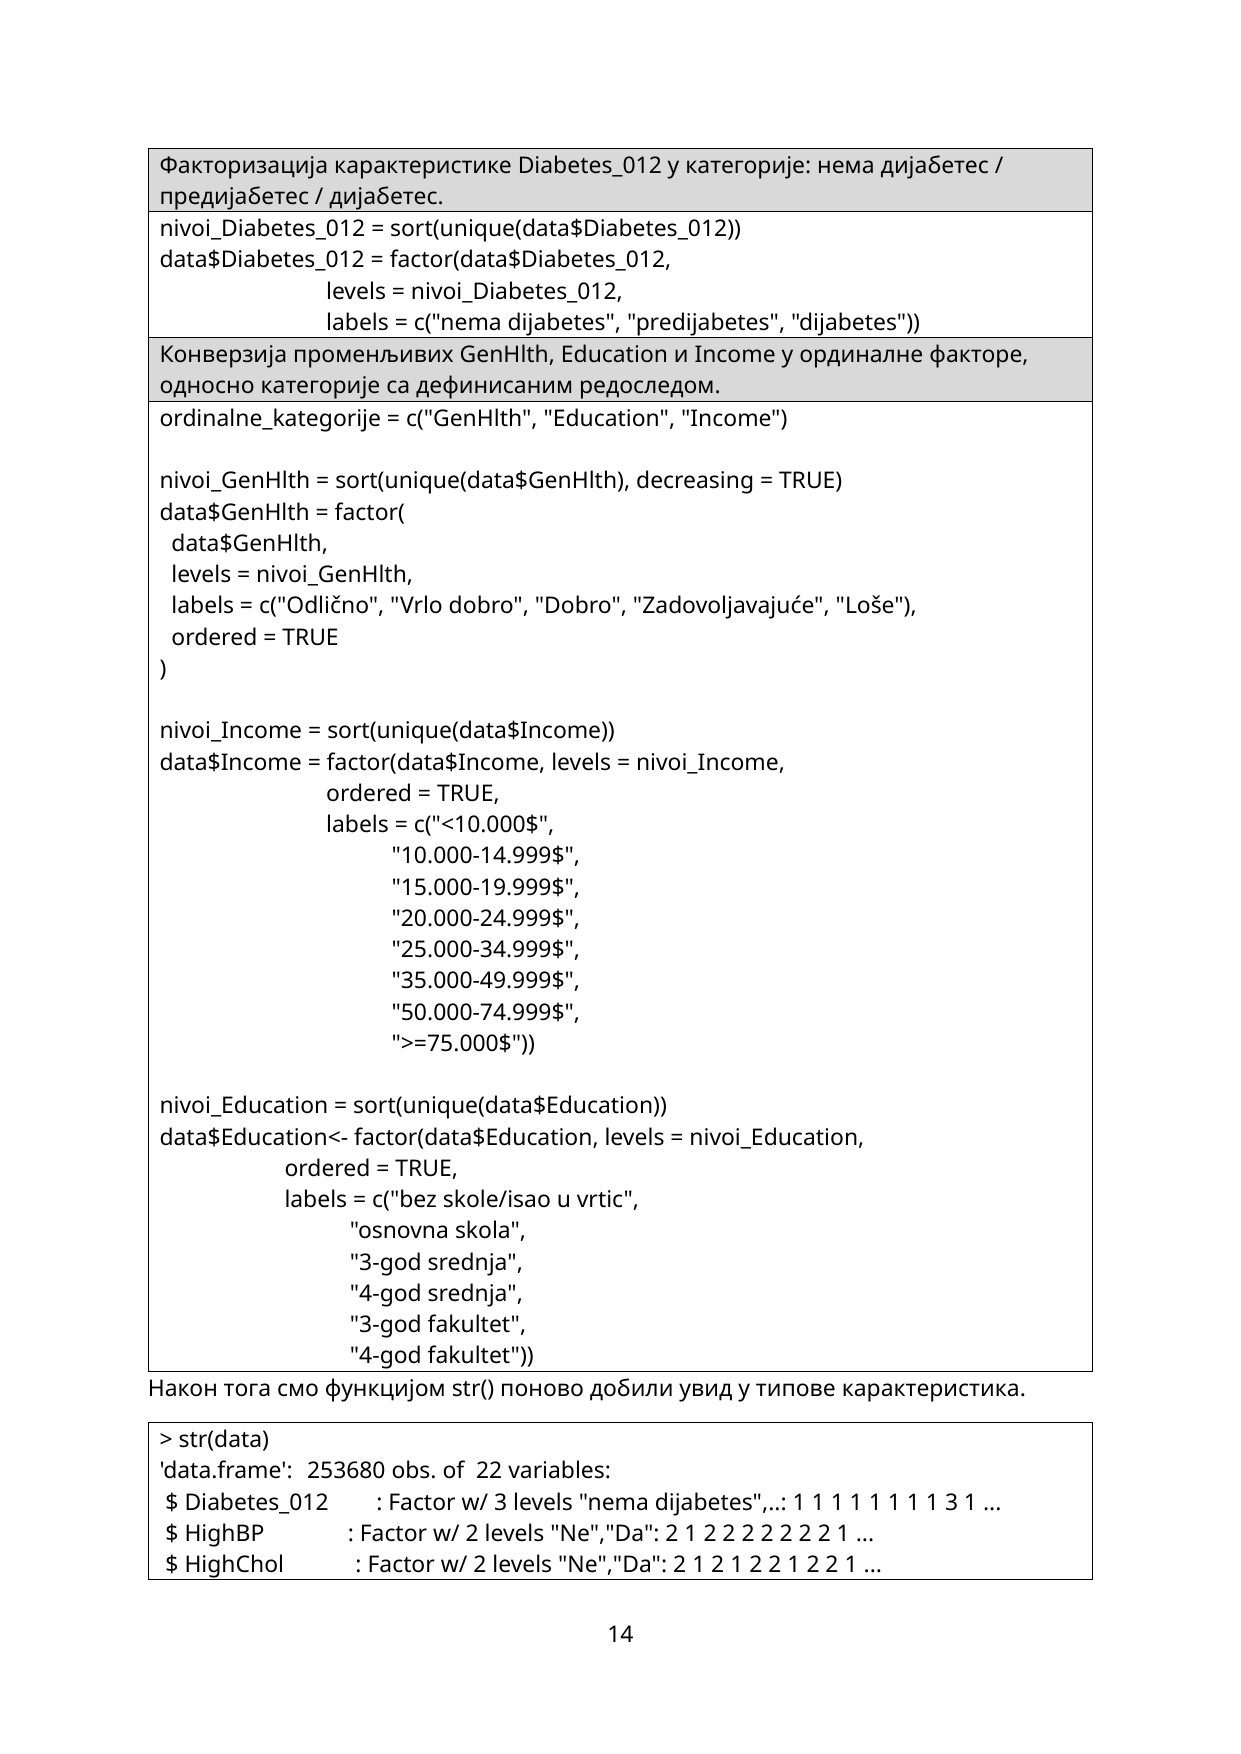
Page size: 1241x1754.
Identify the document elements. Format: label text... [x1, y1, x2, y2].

table_cell nivoi_Diabetes_012 = sort(unique(data$Diabetes_012)) data$Diabetes_012 = factor(data$Diabetes_012, levels = nivoi_Diabetes_012, labels = c("nema dijabetes", "predijabetes", "dijabetes")) [149, 212, 1092, 337]
table_cell Факторизација карактеристике Diabetes_012 у категорије: нема дијабетес / предијабетес / дијабетес. [149, 149, 1092, 211]
table_cell Конверзија променљивих GenHlth, Education и Income у ординалне факторе, односно категорије са дефинисаним редоследом. [149, 338, 1092, 401]
table_cell ordinalne_kategorije = c("GenHlth", "Education", "Income") nivoi_GenHlth = sort(unique(data$GenHlth), decreasing = TRUE) data$GenHlth = factor( data$GenHlth, levels = nivoi_GenHlth, labels = c("Odlično", "Vrlo dobro", "Dobro", "Zadovoljavajuće", "Loše"), ordered = TRUE ) nivoi_Income = sort(unique(data$Income)) data$Income = factor(data$Income, levels = nivoi_Income, ordered = TRUE, labels = c("<10.000$", "10.000-14.999$", "15.000-19.999$", "20.000-24.999$", "25.000-34.999$", "35.000-49.999$", "50.000-74.999$", ">=75.000$")) nivoi_Education = sort(unique(data$Education)) data$Education<- factor(data$Education, levels = nivoi_Education, ordered = TRUE, labels = c("bez skole/isao u vrtic", "osnovna skola", "3-god srednja", "4-god srednja", "3-god fakultet", "4-god fakultet")) [149, 402, 1092, 1371]
text Након тога смо функцијом str() поново добили увид у типове карактеристика. [148, 1372, 1093, 1403]
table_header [149, 1423, 1092, 1579]
